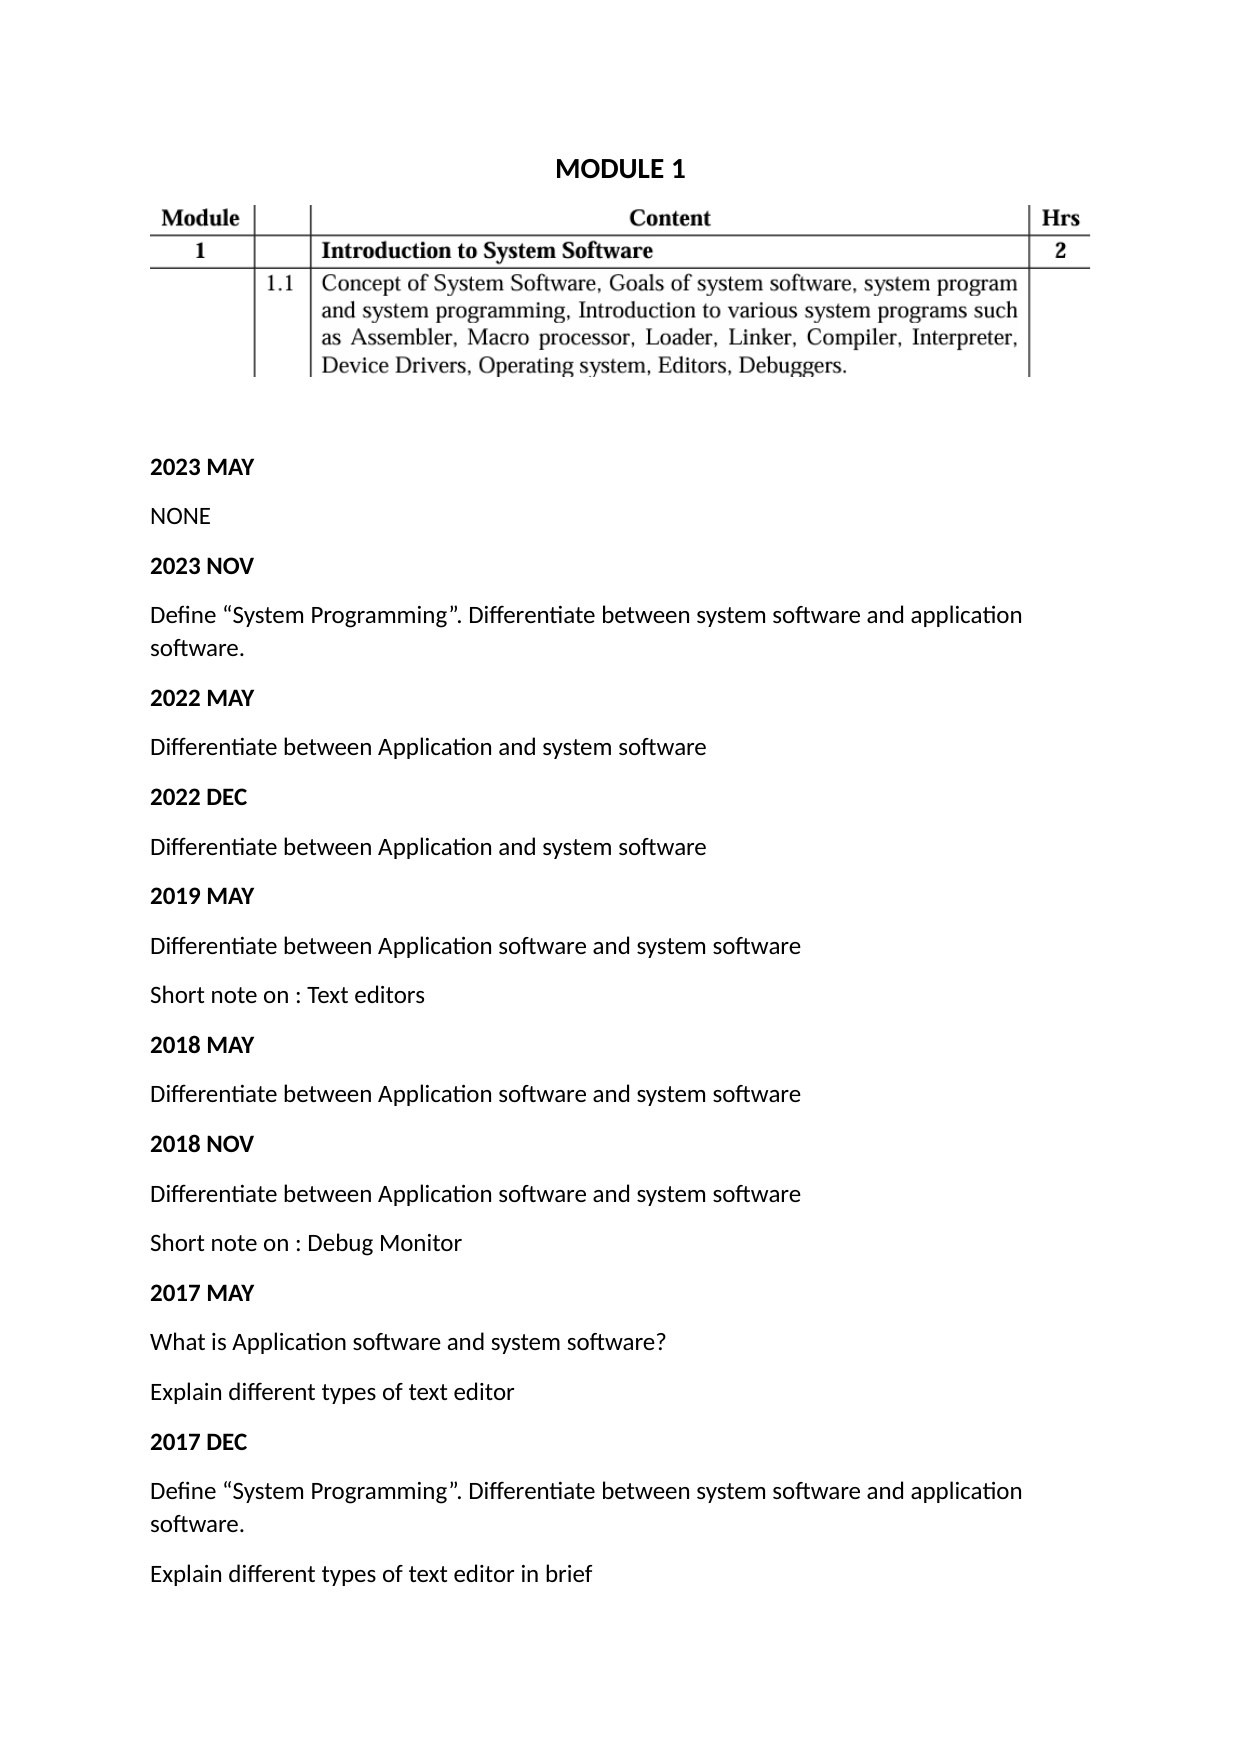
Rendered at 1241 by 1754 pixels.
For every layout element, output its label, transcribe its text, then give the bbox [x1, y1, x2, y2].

text Differentiate between Application software and system software [150, 930, 1090, 960]
text 2018 MAY [150, 1029, 1090, 1059]
text What is Application software and system software? [150, 1327, 1090, 1357]
text 2023 NOV [150, 550, 1090, 580]
text Explain different types of text editor [150, 1376, 1090, 1407]
text Differentiate between Application and system software [150, 732, 1090, 762]
text 2018 NOV [150, 1128, 1090, 1159]
text Differentiate between Application software and system software [150, 1079, 1090, 1109]
text Short note on : Text editors [150, 979, 1090, 1010]
text 2017 DEC [150, 1426, 1090, 1456]
picture [150, 205, 1091, 377]
text Differentiate between Application software and system software [150, 1178, 1090, 1208]
text Define “System Programming”. Differentiate between system software and application software. [150, 599, 1090, 663]
text Explain different types of text editor in brief [150, 1558, 1090, 1588]
text 2023 MAY [150, 451, 1090, 481]
text Differentiate between Application and system software [150, 831, 1090, 861]
text MODULE 1 [150, 150, 1090, 186]
text 2017 MAY [150, 1277, 1090, 1307]
text Define “System Programming”. Differentiate between system software and application software. [150, 1475, 1090, 1539]
text Short note on : Debug Monitor [150, 1227, 1090, 1258]
text NONE [150, 500, 1090, 531]
text 2019 MAY [150, 880, 1090, 911]
text 2022 DEC [150, 781, 1090, 812]
text 2022 MAY [150, 682, 1090, 712]
